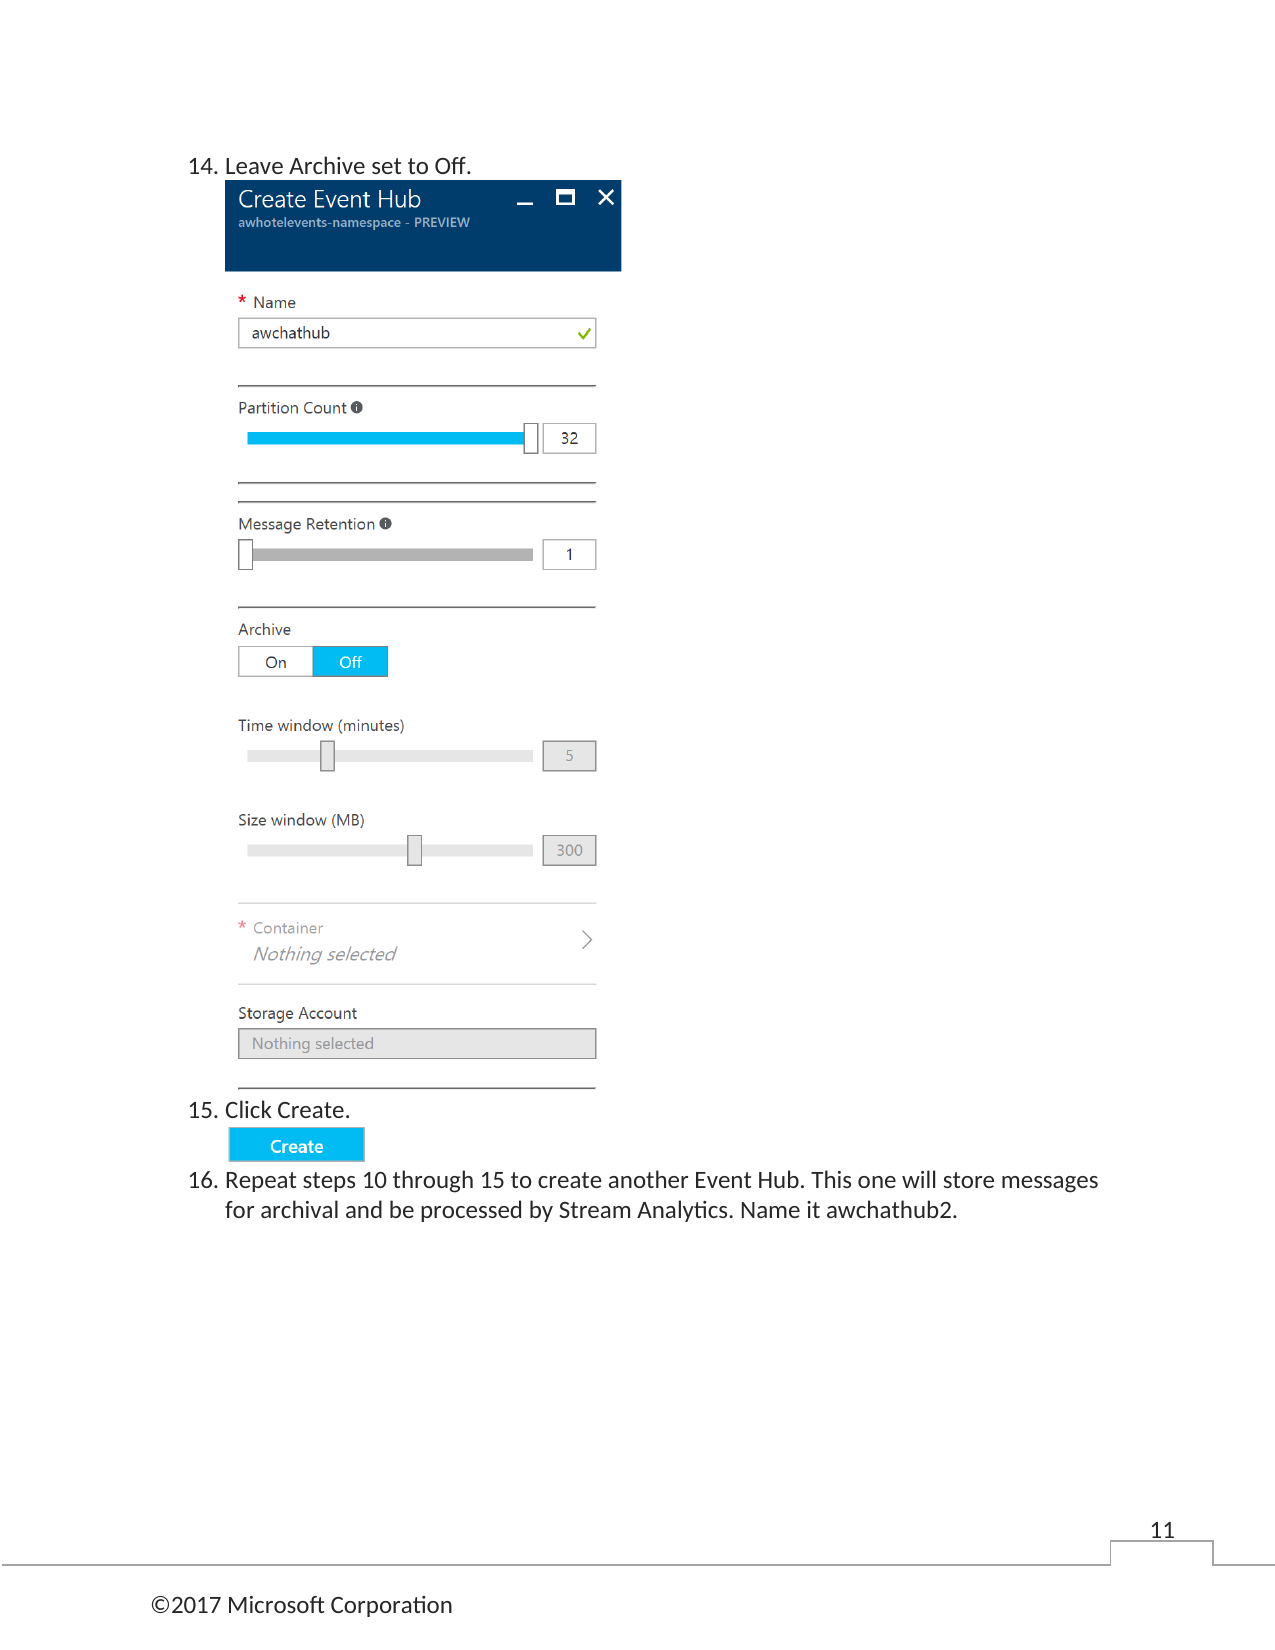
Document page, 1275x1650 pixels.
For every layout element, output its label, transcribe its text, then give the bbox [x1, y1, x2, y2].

list Repeat steps 10 through 15 to create another Event Hub. This one will store messages for archival and be processed by Stream Analytics. Name it awchathub2. [187, 1164, 1125, 1225]
picture [225, 180, 622, 1094]
list Click Create. [187, 1094, 1125, 1164]
picture [225, 1124, 367, 1164]
